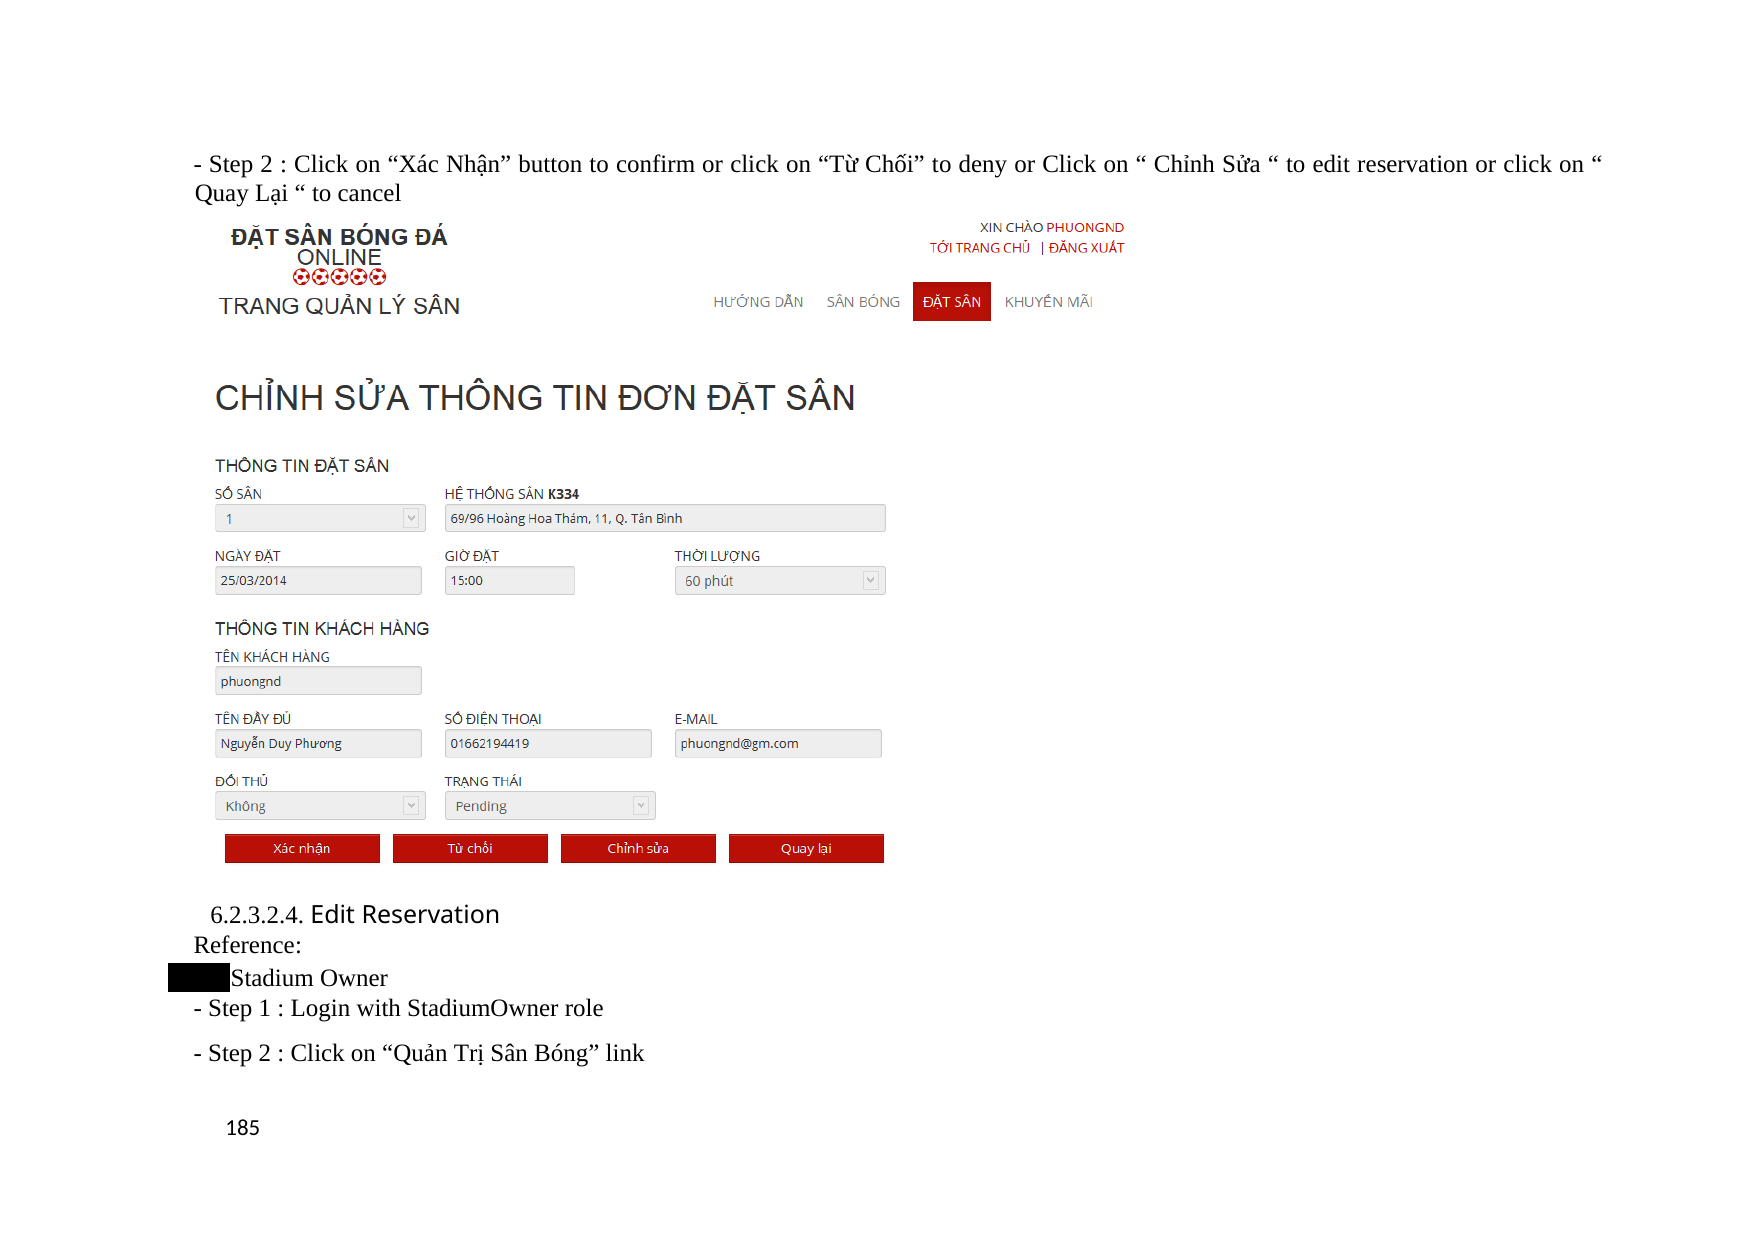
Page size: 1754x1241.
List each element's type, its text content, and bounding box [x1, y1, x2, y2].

subtitle Edit Reservation [210, 897, 1604, 930]
text - Step 2 : Click on “Xác Nhận” button to confirm or click on “Từ Chối” to deny or Click on “ Chỉnh Sửa “ to edit reservation or click on “ Quay Lại “ to cancel [193, 149, 1604, 207]
text Reference: [193, 930, 1604, 959]
subtitle Stadium Owner [230, 963, 1604, 992]
text - Step 2 : Click on “Quản Trị Sân Bóng” link [193, 1038, 1604, 1067]
picture [193, 207, 1136, 872]
text - Step 1 : Login with StadiumOwner role [193, 993, 1604, 1021]
